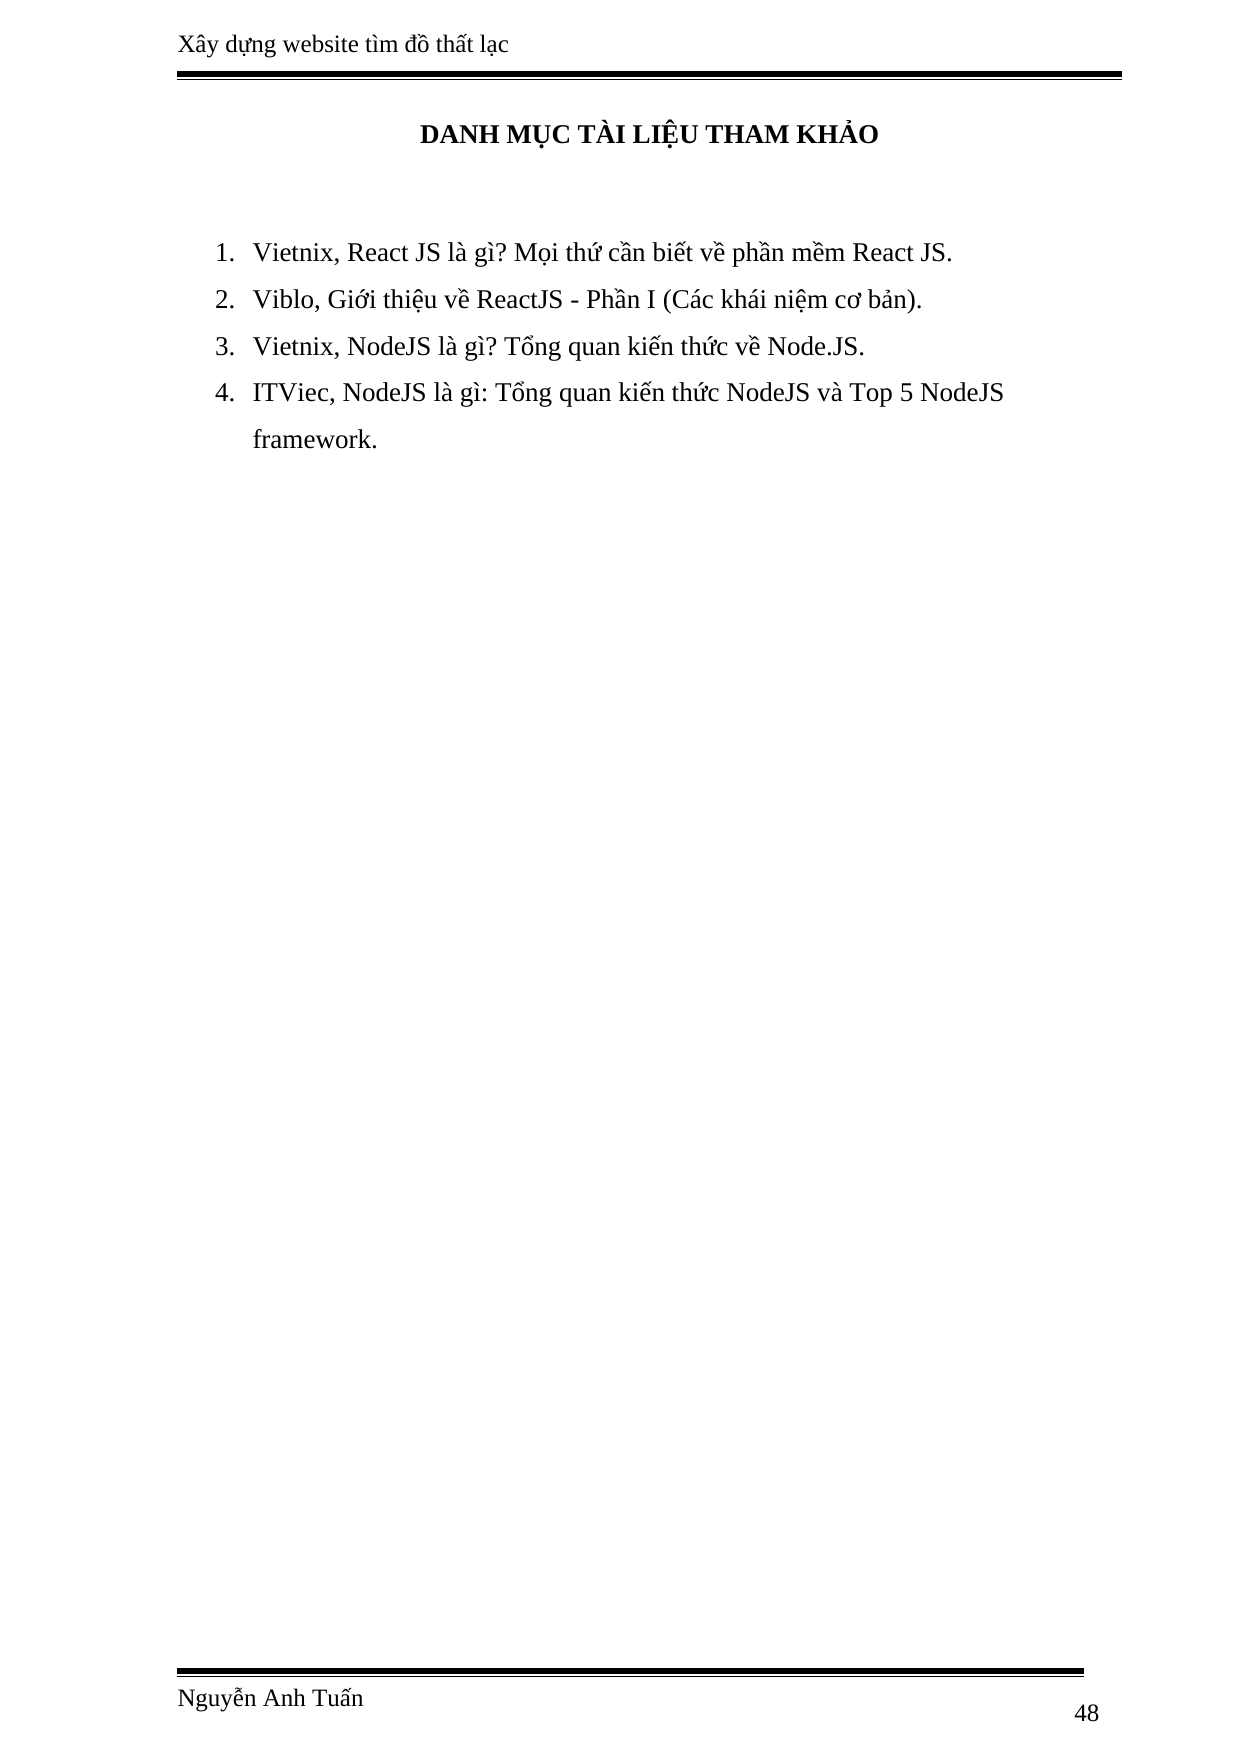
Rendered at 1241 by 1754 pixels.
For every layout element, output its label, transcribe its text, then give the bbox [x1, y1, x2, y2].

list Viblo, Giới thiệu về ReactJS - Phần I (Các khái niệm cơ bản). [215, 283, 1122, 314]
list Vietnix, React JS là gì? Mọi thứ cần biết về phần mềm React JS. [215, 236, 1122, 268]
list Vietnix, NodeJS là gì? Tổng quan kiến thức về Node.JS. [215, 330, 1122, 361]
text DANH MỤC TÀI LIỆU THAM KHẢO [177, 118, 1122, 149]
list ITViec, NodeJS là gì: Tổng quan kiến thức NodeJS và Top 5 NodeJS framework. [215, 376, 1122, 454]
